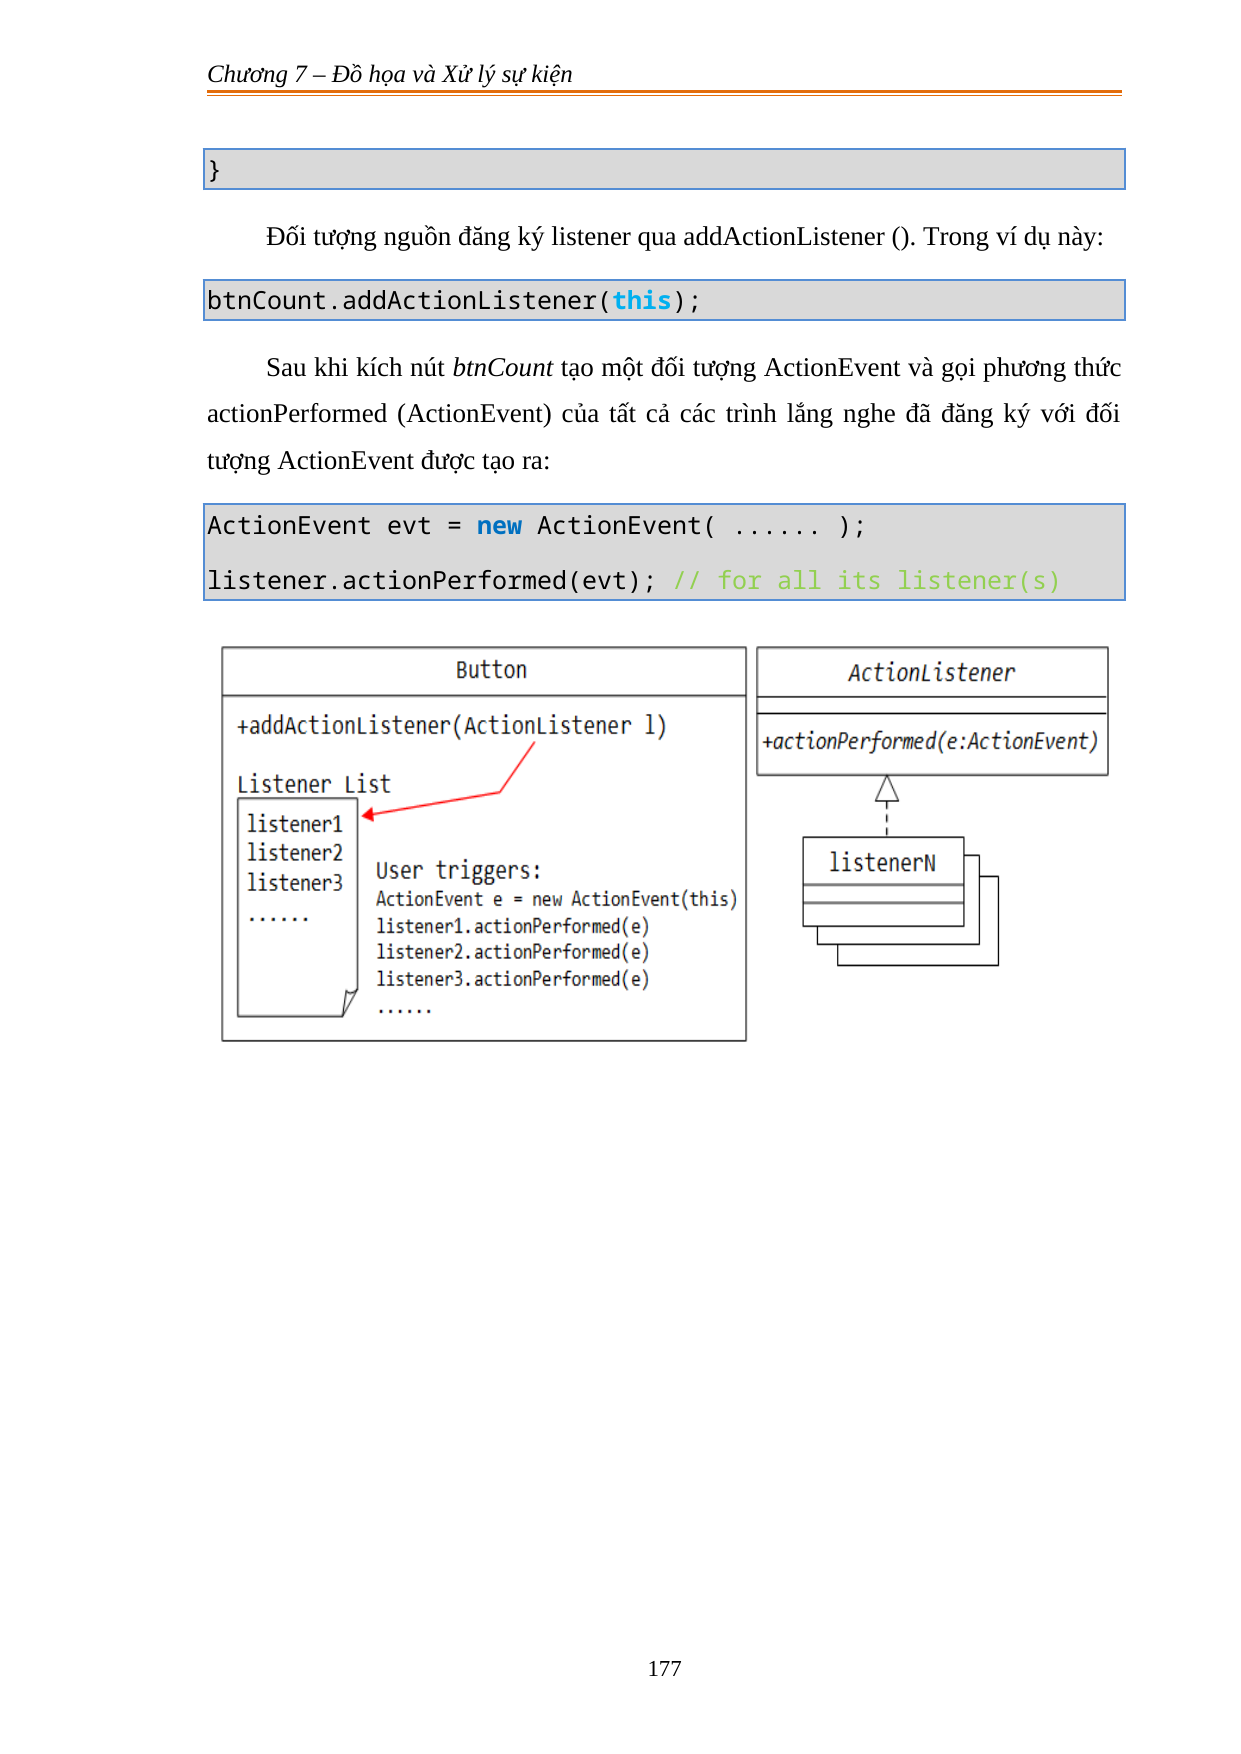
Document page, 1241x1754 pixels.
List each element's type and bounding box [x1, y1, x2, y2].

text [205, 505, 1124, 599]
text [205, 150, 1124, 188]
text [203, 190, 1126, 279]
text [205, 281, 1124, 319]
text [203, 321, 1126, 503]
picture [206, 630, 1123, 1063]
